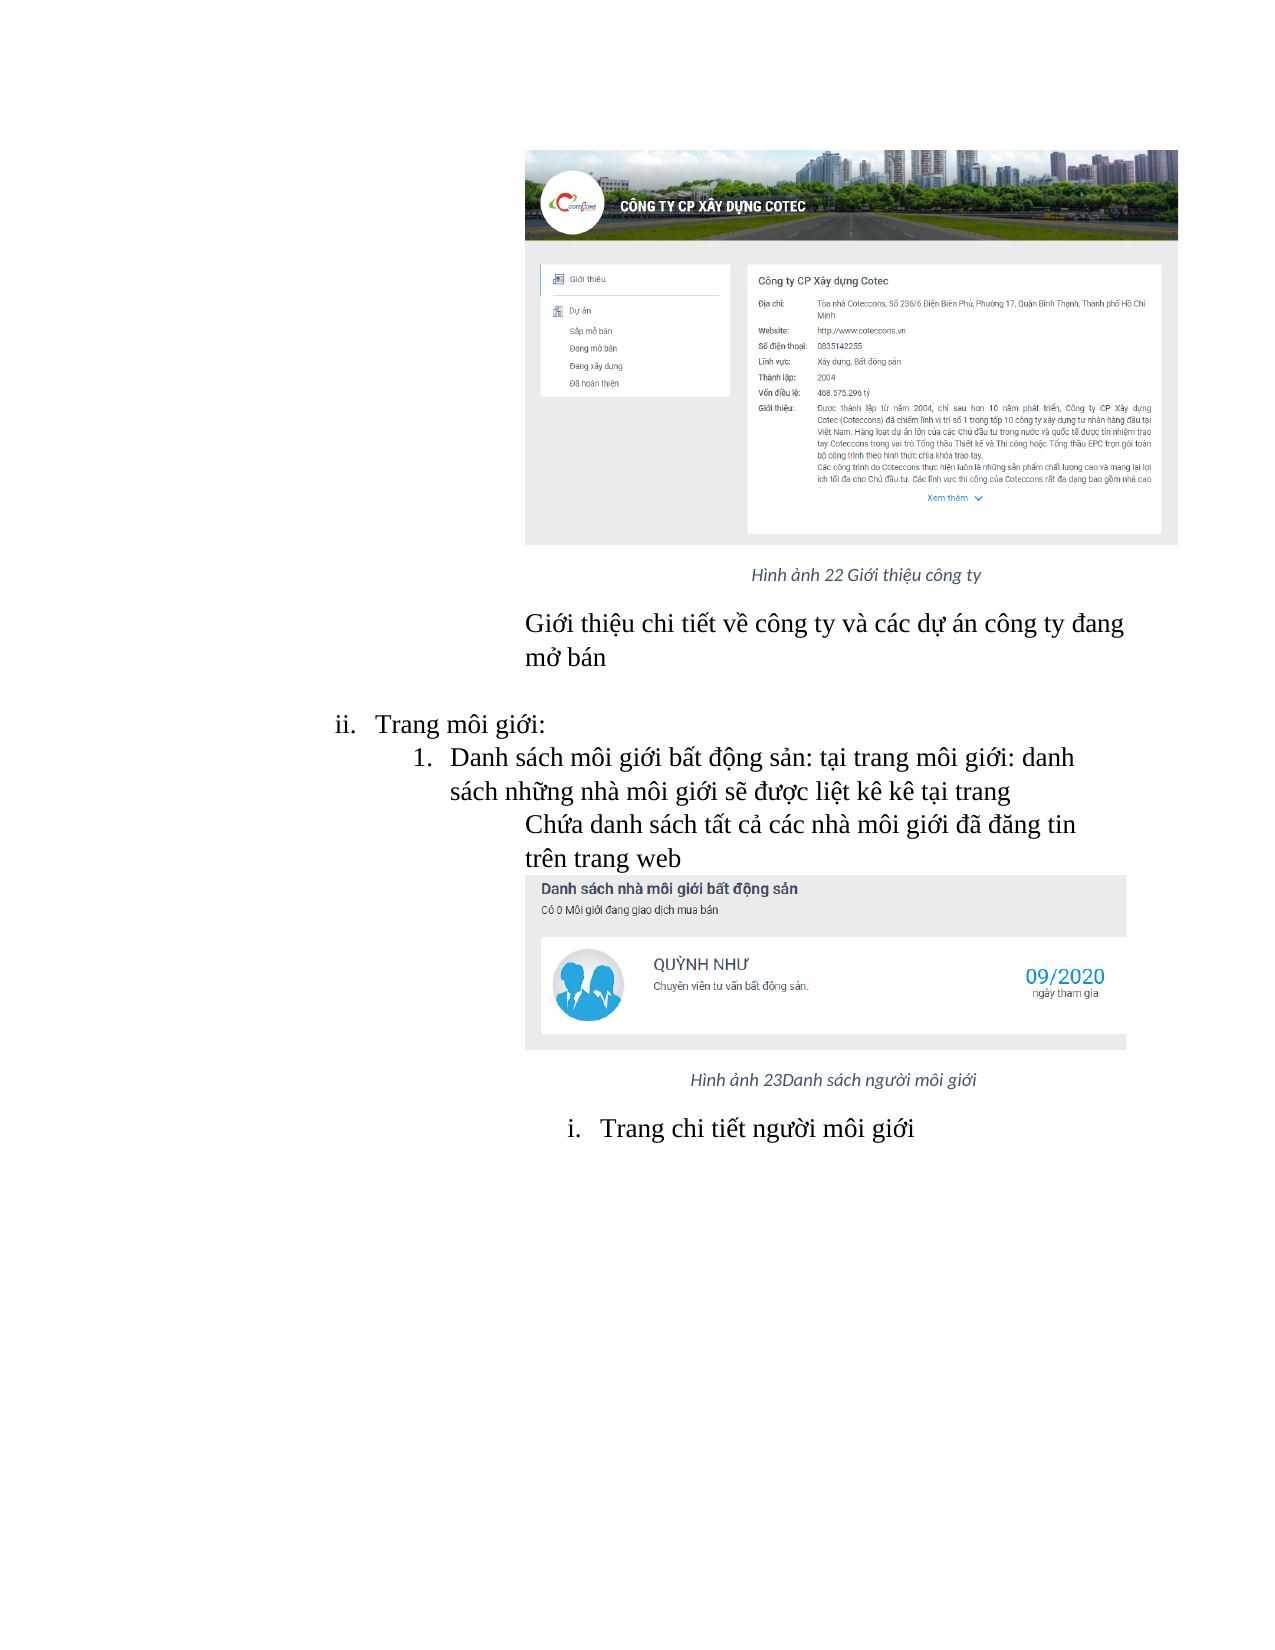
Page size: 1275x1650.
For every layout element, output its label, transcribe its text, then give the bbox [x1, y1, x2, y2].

list Chứa danh sách tất cả các nhà môi giới đã đăng tin trên trang web [525, 808, 1125, 875]
list Giới thiệu chi tiết về công ty và các dự án công ty đang mở bán [525, 607, 1125, 672]
text Hình ảnh 23Danh sách người môi giới [544, 1068, 1125, 1091]
text Hình ảnh 22 Giới thiệu công ty [609, 563, 1125, 586]
list Trang chi tiết người môi giới [581, 1112, 1125, 1143]
list Danh sách môi giới bất động sản: tại trang môi giới: danh sách những nhà môi giới sẽ được liệt kê kê tại trang [412, 741, 1125, 806]
list Trang môi giới: [356, 708, 1125, 739]
picture [525, 150, 1179, 545]
picture [525, 875, 1127, 1050]
